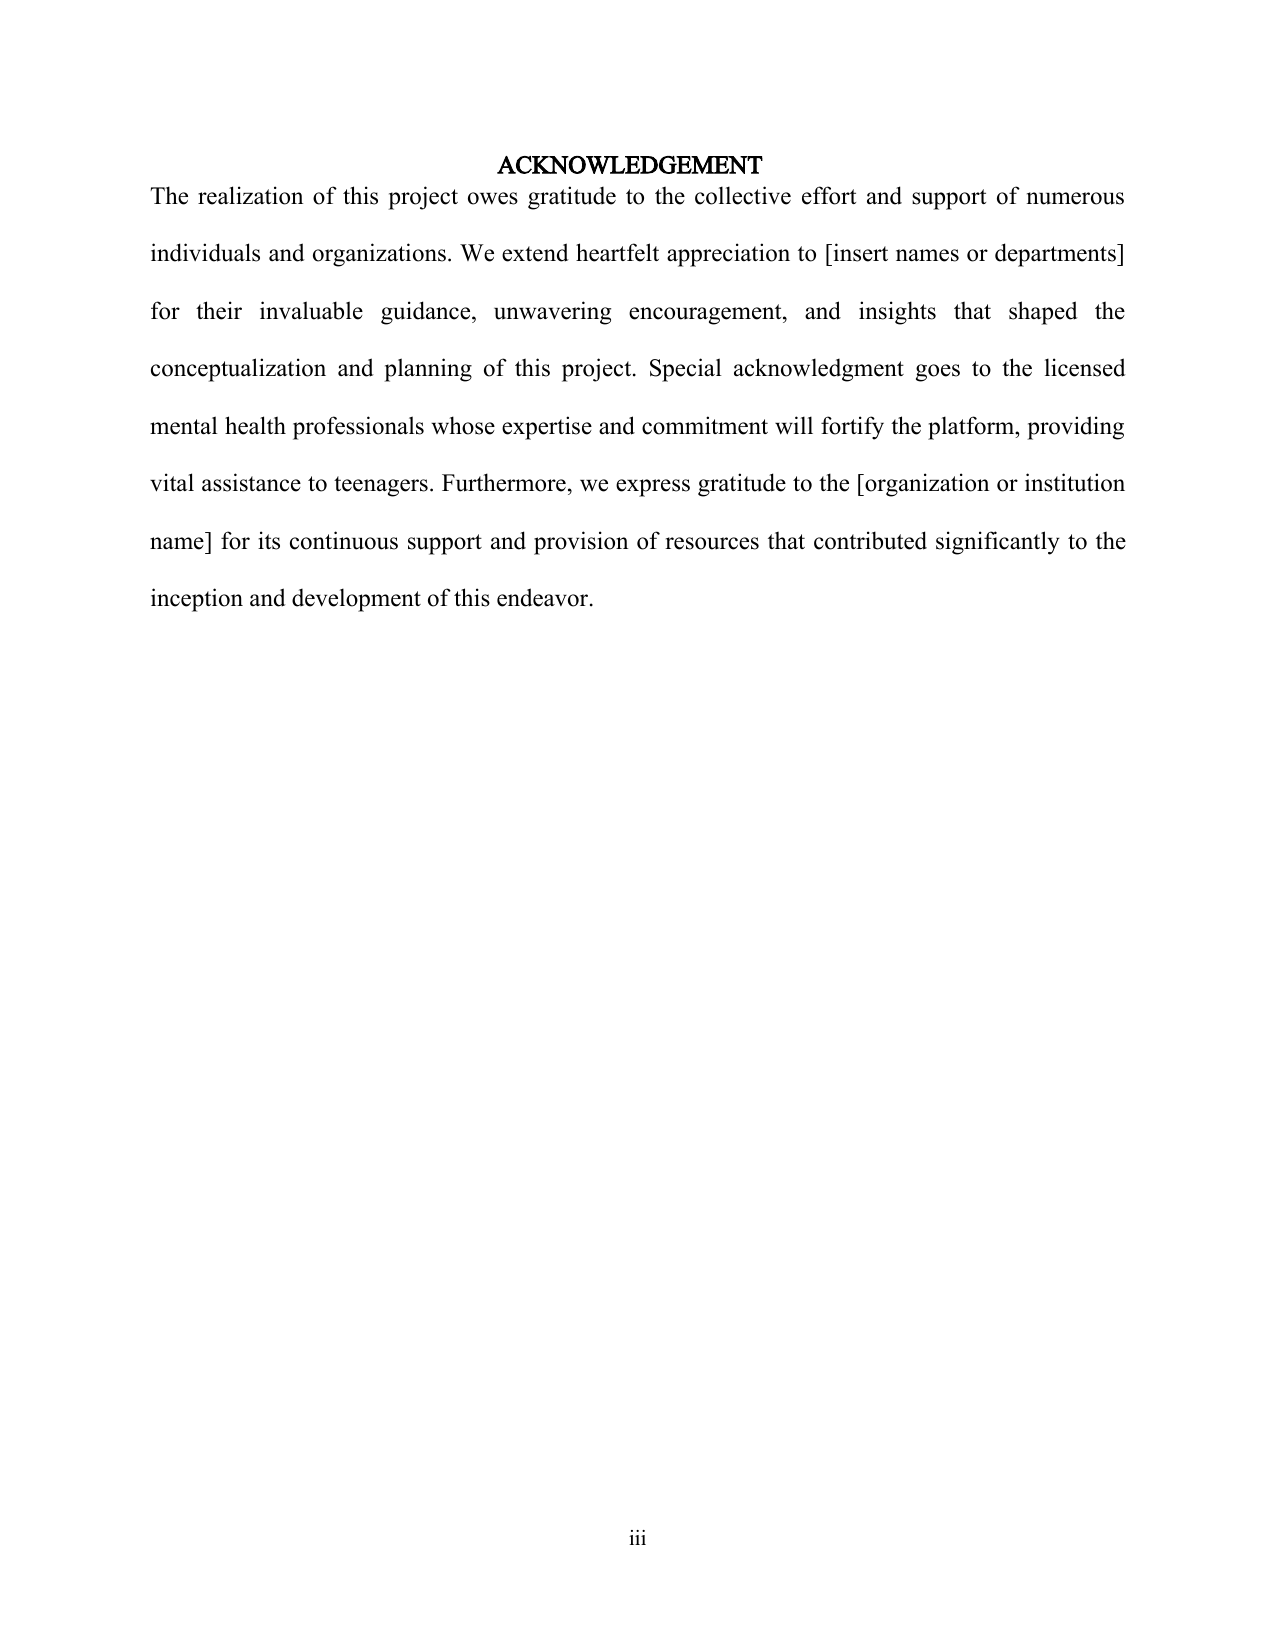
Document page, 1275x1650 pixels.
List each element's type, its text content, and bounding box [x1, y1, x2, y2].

list conceptualization and planning of this project. Special acknowledgment goes to the licensed [150, 354, 1150, 382]
list inception and development of this endeavor. [150, 584, 1150, 612]
list iii [628, 1526, 672, 1550]
list for their invaluable guidance, unwavering encouragement, and insights that shaped the [150, 297, 1150, 325]
list name] for its continuous support and provision of resources that contributed significantly to the [150, 527, 1150, 555]
list ACKNOWLEDGEMENT [497, 151, 1149, 179]
list The realization of this project owes gratitude to the collective effort and support of numerous [150, 182, 1149, 210]
list individuals and organizations. We extend heartfelt appreciation to [insert names or departments] [150, 239, 1150, 267]
list mental health professionals whose expertise and commitment will fortify the platform, providing [150, 412, 1150, 440]
list vital assistance to teenagers. Furthermore, we express gratitude to the [organization or institution [150, 469, 1150, 497]
